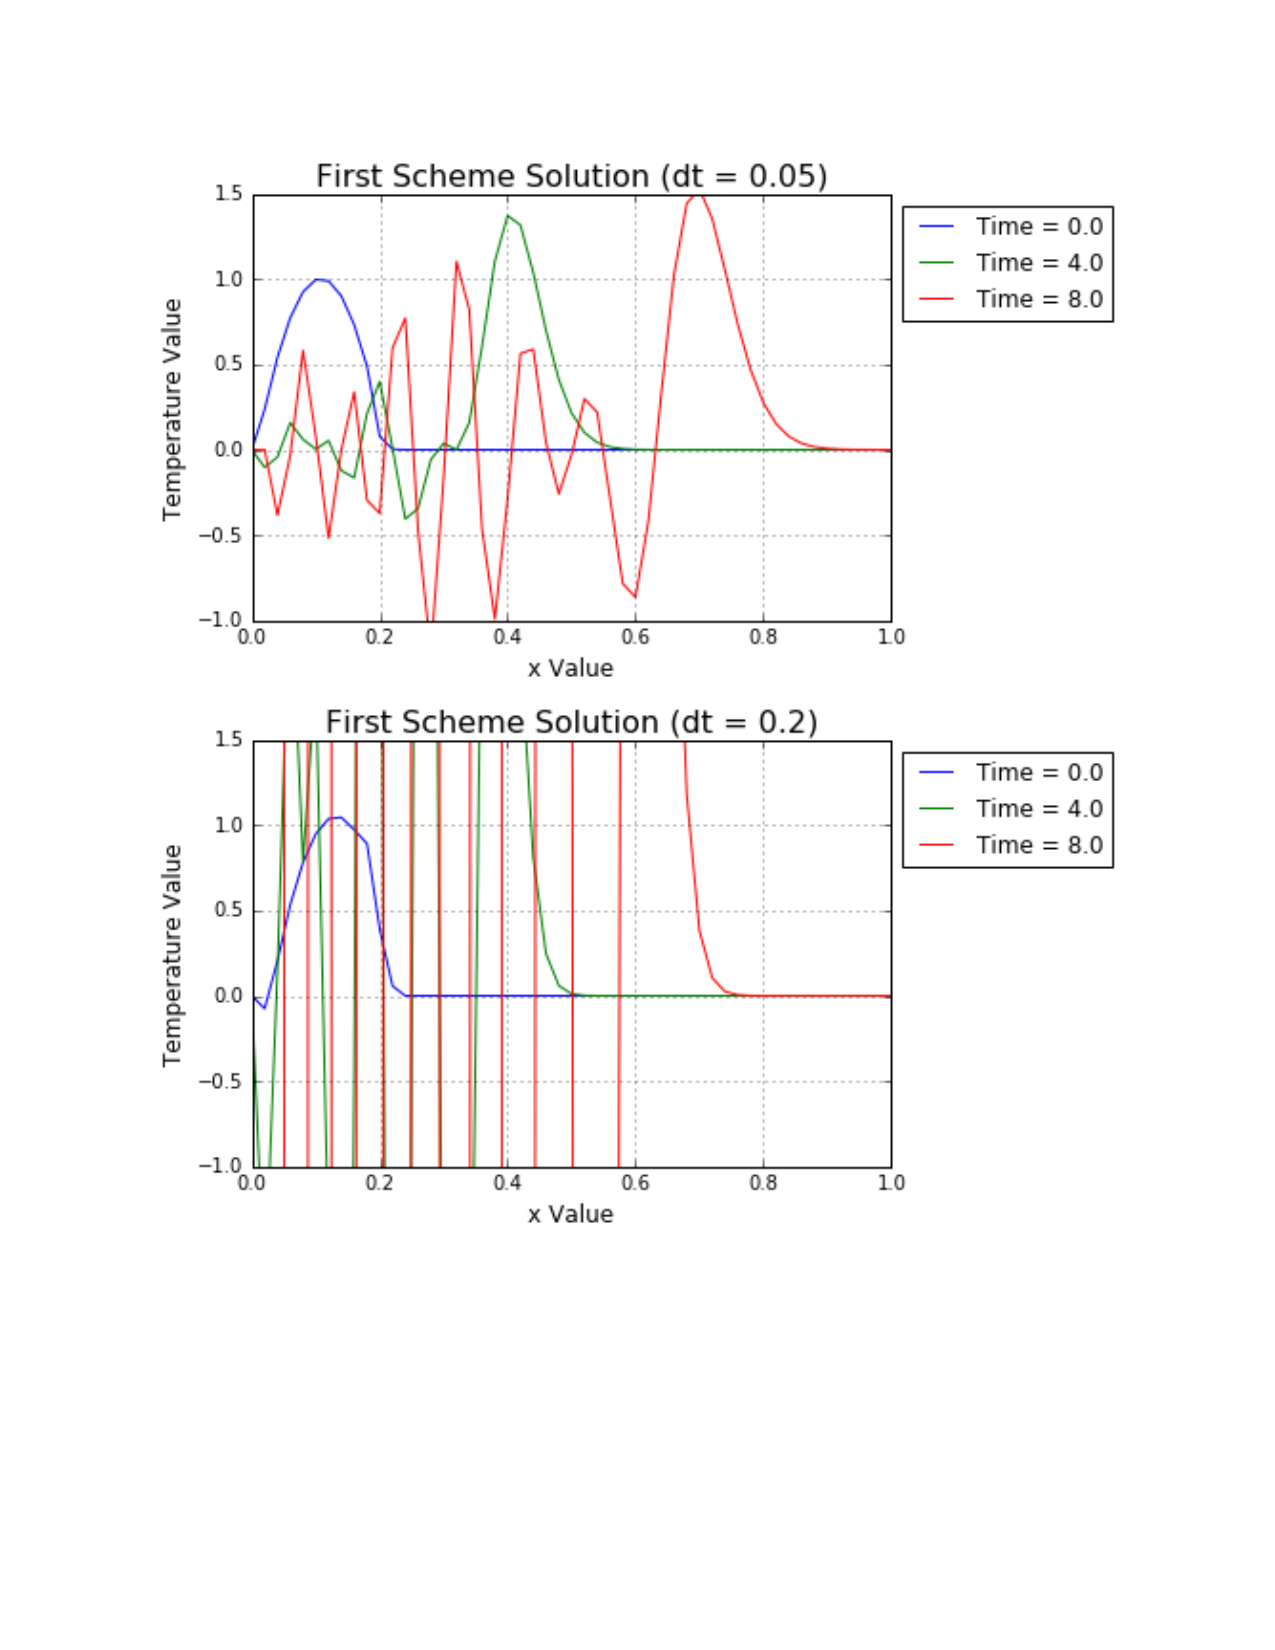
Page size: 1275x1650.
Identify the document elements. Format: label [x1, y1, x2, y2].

picture [150, 150, 1125, 1242]
